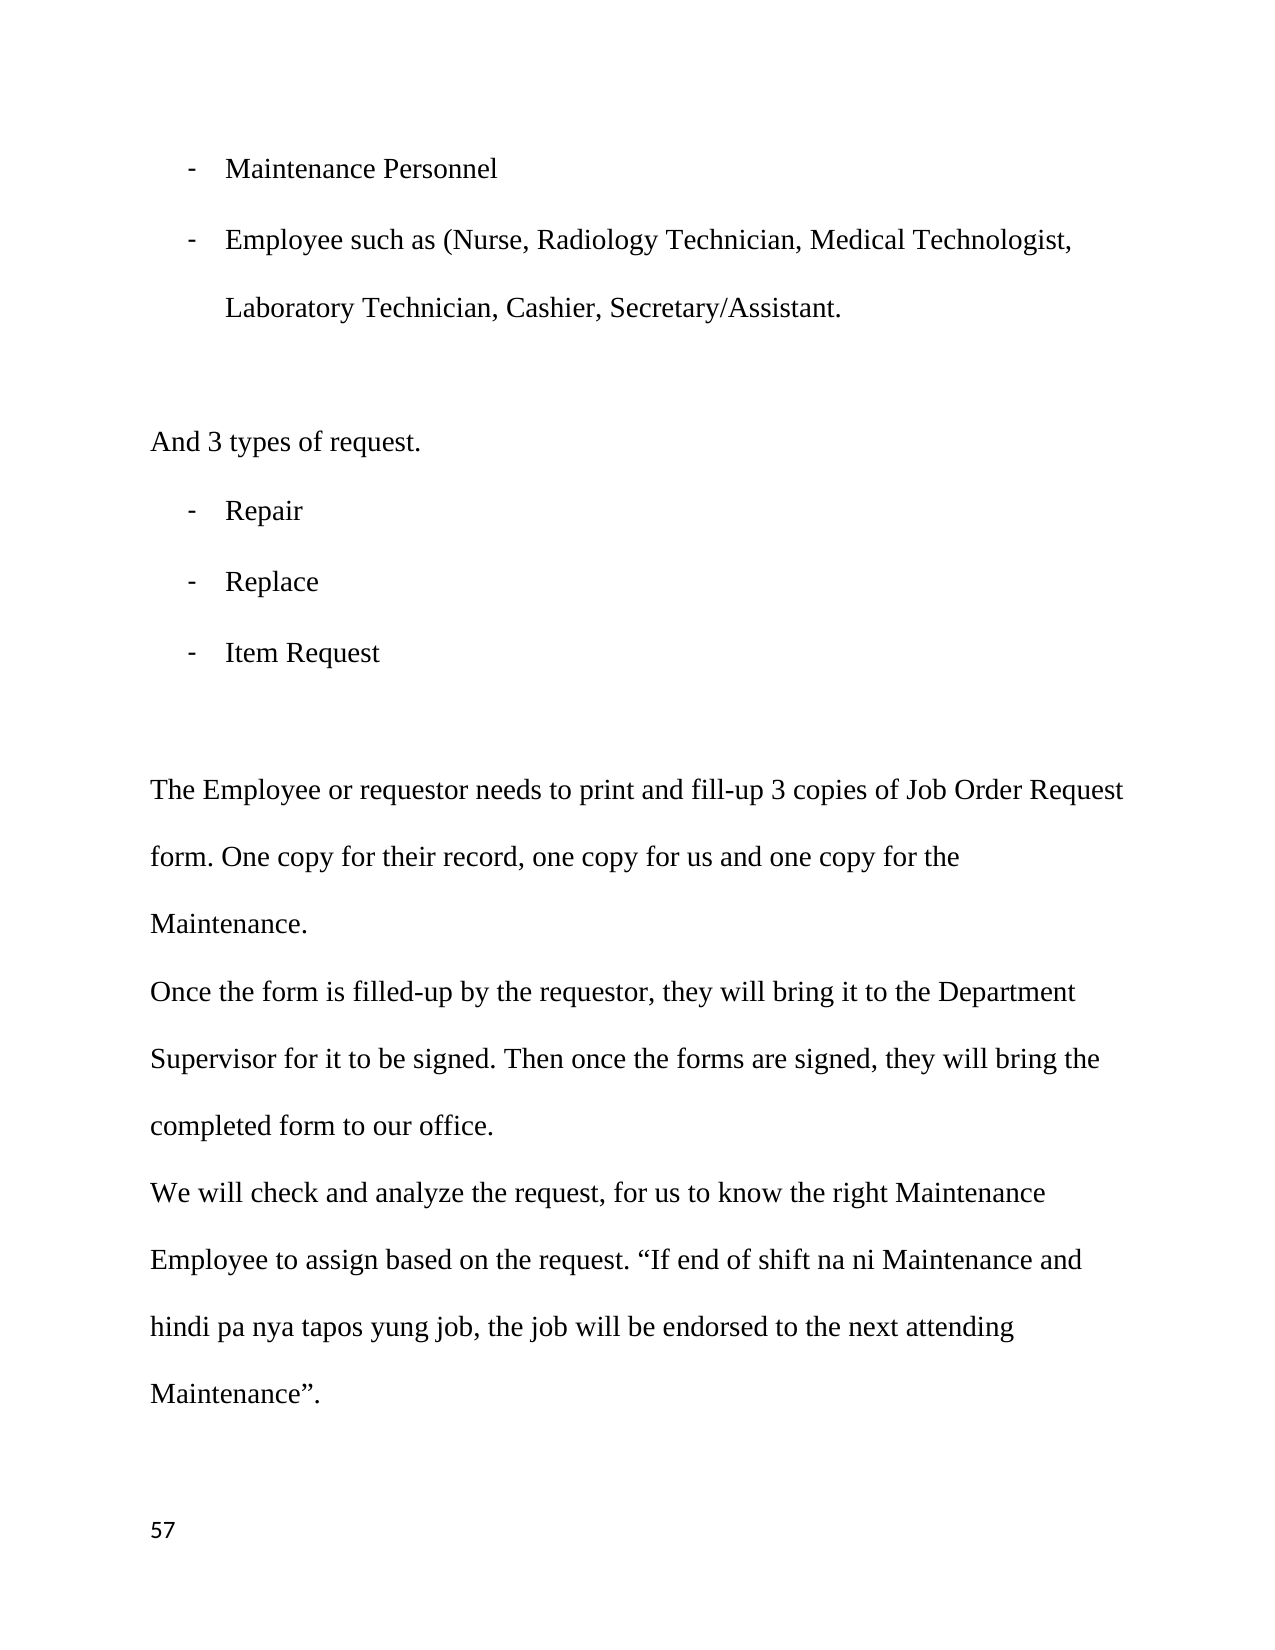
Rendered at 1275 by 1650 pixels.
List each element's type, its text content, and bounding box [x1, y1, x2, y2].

list Maintenance Personnel [187, 150, 1125, 186]
list Replace [187, 563, 1125, 598]
list Repair [187, 492, 1125, 527]
text The Employee or requestor needs to print and fill-up 3 copies of Job Order Request form. One copy for their record, one copy for us and one copy for the Maintenance. [150, 772, 1125, 940]
text Once the form is filled-up by the requestor, they will bring it to the Department Supervisor for it to be signed. Then once the forms are signed, they will bring the completed form to our office. [150, 974, 1125, 1141]
text And 3 types of request. [150, 424, 1125, 458]
list Item Request [187, 634, 1125, 670]
list Employee such as (Nurse, Radiology Technician, Medical Technologist, Laboratory Technician, Cashier, Secretary/Assistant. [187, 221, 1125, 324]
text We will check and analyze the request, for us to know the right Maintenance Employee to assign based on the request. “If end of shift na ni Maintenance and hindi pa nya tapos yung job, the job will be endorsed to the next attending Maintenance”. [150, 1175, 1125, 1410]
